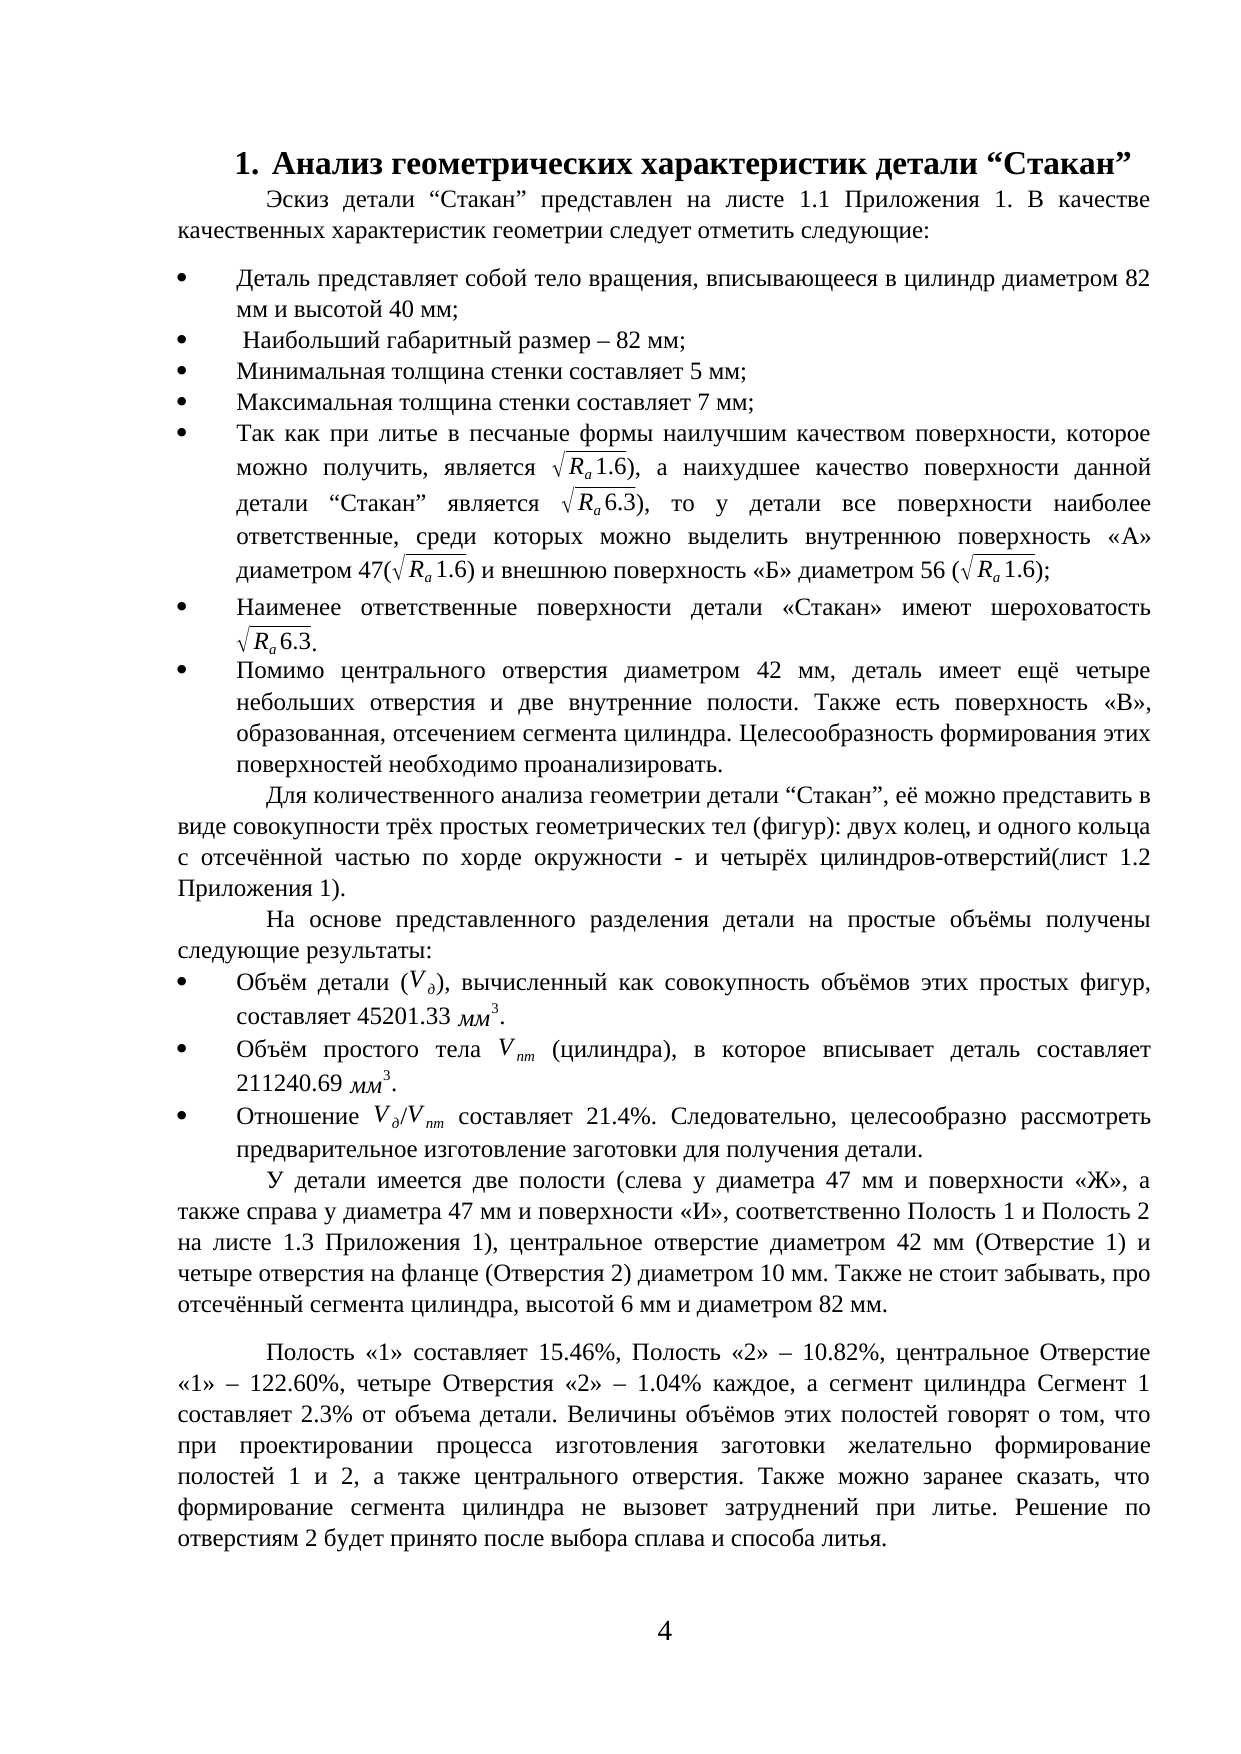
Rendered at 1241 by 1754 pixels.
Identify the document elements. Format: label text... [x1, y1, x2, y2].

list Помимо центрального отверстия диаметром 42 мм, деталь имеет ещё четыре небольших отверстия и две внутренние полости. Также есть поверхность «В», образованная, отсечением сегмента цилиндра. Целесообразность формирования этих поверхностей необходимо проанализировать. [177, 656, 1152, 777]
list Наибольший габаритный размер – 82 мм; [177, 325, 1152, 354]
list Для количественного анализа геометрии детали “Стакан”, её можно представить в виде совокупности трёх простых геометрических тел (фигур): двух колец, и одного кольца с отсечённой частью по хорде окружности - и четырёх цилиндров-отверстий(лист 1.2 Приложения 1). [177, 780, 1152, 902]
list Объём детали (), вычисленный как совокупность объёмов этих простых фигур, составляет 45201.33 . [177, 966, 1152, 1031]
list Объём простого тела (цилиндра), в которое вписывает деталь составляет 211240.69 . [177, 1033, 1152, 1098]
list Отношение / составляет 21.4%. Следовательно, целесообразно рассмотреть предварительное изготовление заготовки для получения детали. [177, 1100, 1152, 1163]
list Деталь представляет собой тело вращения, вписывающееся в цилиндр диаметром 82 мм и высотой 40 мм; [177, 263, 1152, 323]
list Наименее ответственные поверхности детали «Стакан» имеют шероховатость . [177, 588, 1152, 653]
list Минимальная толщина стенки составляет 5 мм; [177, 356, 1152, 385]
list У детали имеется две полости (слева у диаметра 47 мм и поверхности «Ж», а также справа у диаметра 47 мм и поверхности «И», соответственно Полость 1 и Полость 2 на листе 1.3 Приложения 1), центральное отверстие диаметром 42 мм (Отверстие 1) и четыре отверстия на фланце (Отверстия 2) диаметром 10 мм. Также не стоит забывать, про отсечённый сегмента цилиндра, высотой 6 мм и диаметром 82 мм. [177, 1165, 1152, 1318]
text Эскиз детали “Стакан” представлен на листе 1.1 Приложения 1. В качестве качественных характеристик геометрии следует отметить следующие: [177, 184, 1152, 244]
text Полость «1» составляет 15.46%, Полость «2» – 10.82%, центральное Отверстие «1» – 122.60%, четыре Отверстия «2» – 1.04% каждое, а сегмент цилиндра Сегмент 1 составляет 2.3% от объема детали. Величины объёмов этих полостей говорят о том, что при проектировании процесса изготовления заготовки желательно формирование полостей 1 и 2, а также центрального отверстия. Также можно заранее сказать, что формирование сегмента цилиндра не вызовет затруднений при литье. Решение по отверстиям 2 будет принято после выбора сплава и способа литья. [177, 1337, 1152, 1552]
list Так как при литье в песчаные формы наилучшим качеством поверхности, которое можно получить, является ), а наихудшее качество поверхности данной детали “Стакан” является ), то у детали все поверхности наиболее ответственные, среди которых можно выделить внутреннюю поверхность «A» диаметром 47() и внешнюю поверхность «Б» диаметром 56 (); [177, 418, 1152, 586]
subtitle Анализ геометрических характеристик детали “Стакан” [215, 143, 1152, 181]
list На основе представленного разделения детали на простые объёмы получены следующие результаты: [177, 904, 1152, 964]
list Максимальная толщина стенки составляет 7 мм; [177, 387, 1152, 416]
